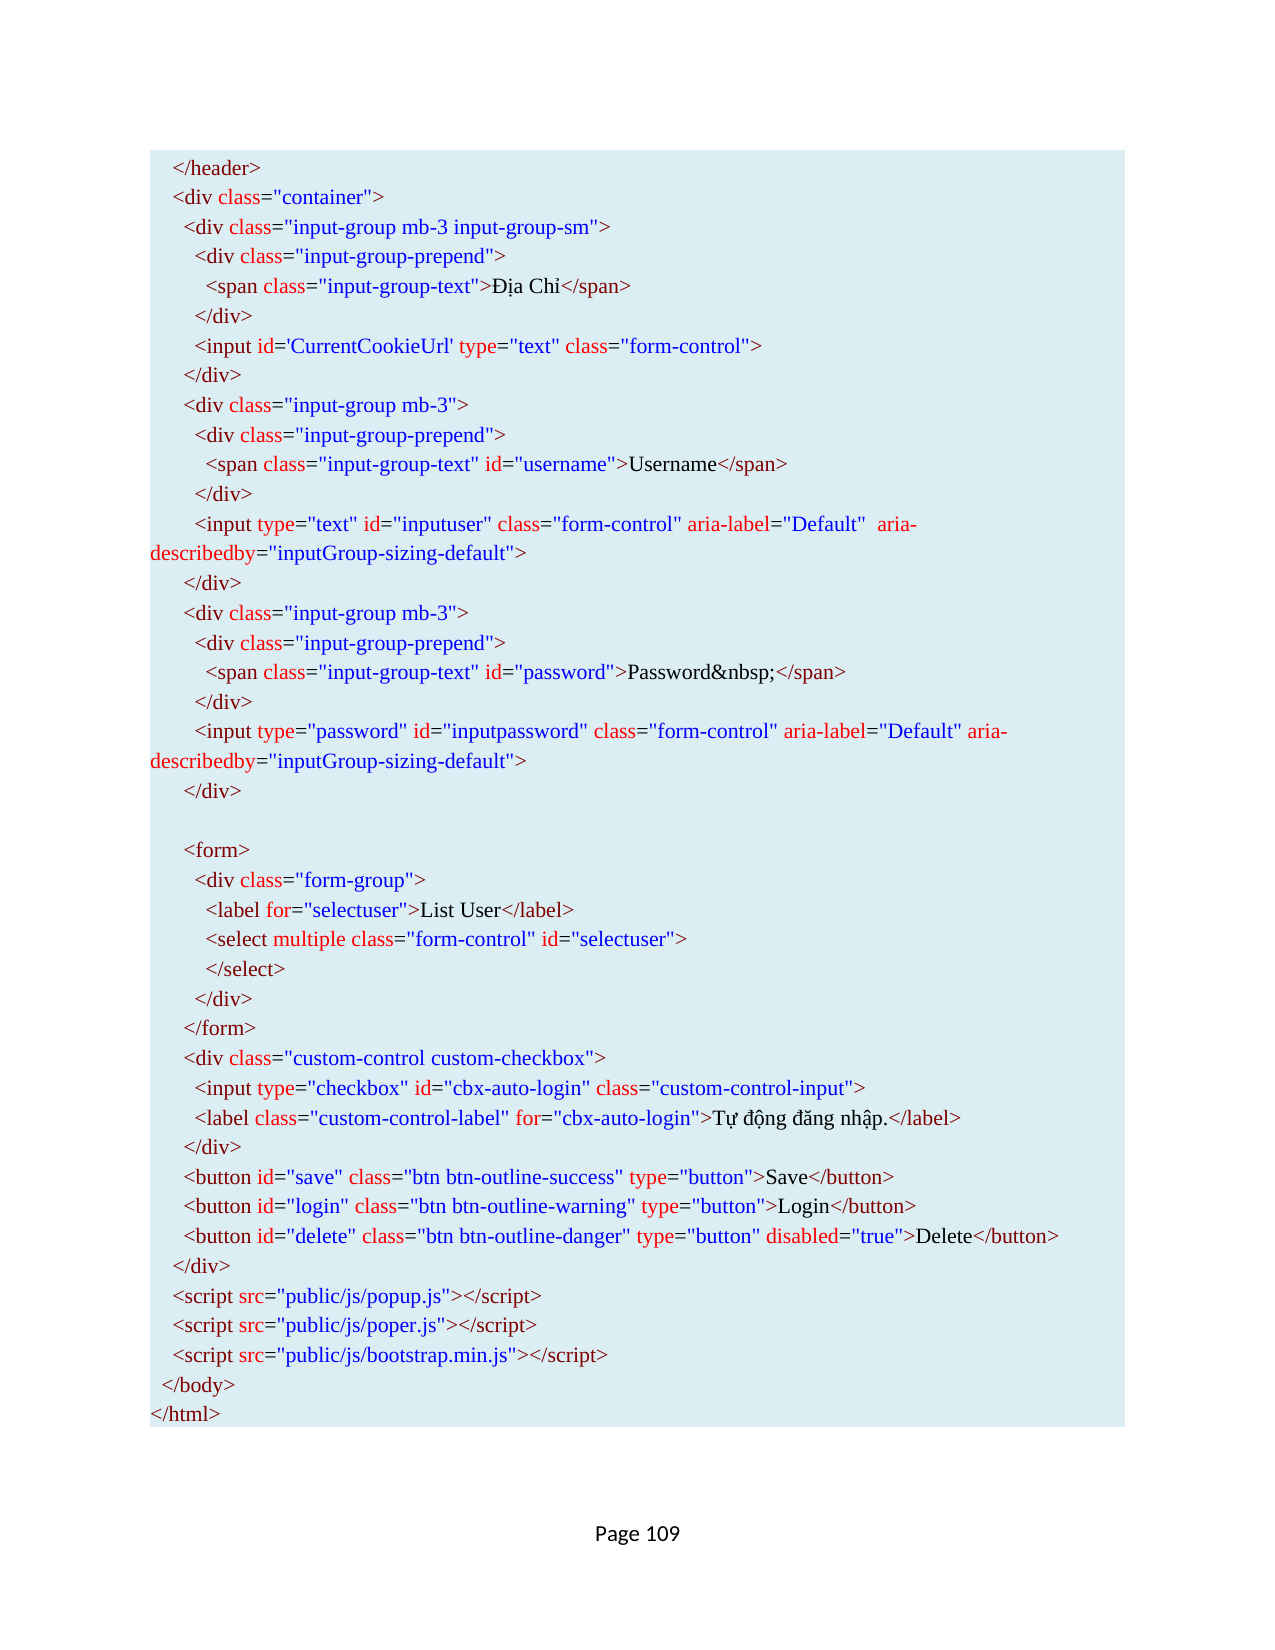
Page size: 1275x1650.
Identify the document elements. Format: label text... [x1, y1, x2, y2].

text <input type="password" id="inputpassword" class="form-control" aria-label="Default" aria-describedby="inputGroup-sizing-default"> [150, 714, 1125, 773]
text </form> [150, 1011, 1125, 1041]
text </div> [150, 358, 1125, 387]
text <div class="input-group-prepend"> [150, 239, 1125, 269]
text <select multiple class="form-control" id="selectuser"> [150, 922, 1125, 952]
text <script src="public/js/bootstrap.min.js"></script> [150, 1337, 1125, 1367]
text <label class="custom-control-label" for="cbx-auto-login">Tự động đăng nhập.</label> [150, 1100, 1125, 1130]
text <span class="input-group-text" id="username">Username</span> [150, 447, 1125, 477]
text </div> [150, 1248, 1125, 1278]
text </div> [150, 477, 1125, 506]
text <button id="delete" class="btn btn-outline-danger" type="button" disabled="true">Delete</button> [150, 1219, 1125, 1248]
text <div class="input-group-prepend"> [150, 625, 1125, 655]
text <div class="input-group mb-3"> [150, 387, 1125, 417]
text </div> [150, 298, 1125, 328]
text </select> [150, 952, 1125, 981]
text </body> [150, 1367, 1125, 1397]
text <input type="checkbox" id="cbx-auto-login" class="custom-control-input"> [150, 1070, 1125, 1100]
text <button id="save" class="btn btn-outline-success" type="button">Save</button> [150, 1159, 1125, 1189]
text <script src="public/js/popup.js"></script> [150, 1278, 1125, 1308]
text </div> [150, 566, 1125, 595]
text <div class="custom-control custom-checkbox"> [150, 1041, 1125, 1070]
text <label for="selectuser">List User</label> [150, 892, 1125, 922]
text <input id='CurrentCookieUrl' type="text" class="form-control"> [150, 328, 1125, 358]
text <div class="input-group mb-3 input-group-sm"> [150, 209, 1125, 239]
text <div class="form-group"> [150, 862, 1125, 892]
text </header> [150, 150, 1125, 180]
text <button id="login" class="btn btn-outline-warning" type="button">Login</button> [150, 1189, 1125, 1219]
text <div class="container"> [150, 180, 1125, 209]
text <form> [150, 833, 1125, 862]
text <span class="input-group-text" id="password">Password&nbsp;</span> [150, 655, 1125, 684]
text </div> [150, 981, 1125, 1011]
text <div class="input-group-prepend"> [150, 417, 1125, 447]
text </html> [150, 1397, 1125, 1427]
text <span class="input-group-text">Địa Chỉ</span> [150, 269, 1125, 298]
text </div> [150, 1130, 1125, 1159]
text </div> [150, 773, 1125, 803]
text </div> [150, 684, 1125, 714]
text <div class="input-group mb-3"> [150, 595, 1125, 625]
text <input type="text" id="inputuser" class="form-control" aria-label="Default" aria-describedby="inputGroup-sizing-default"> [150, 506, 1125, 566]
text <script src="public/js/poper.js"></script> [150, 1308, 1125, 1337]
